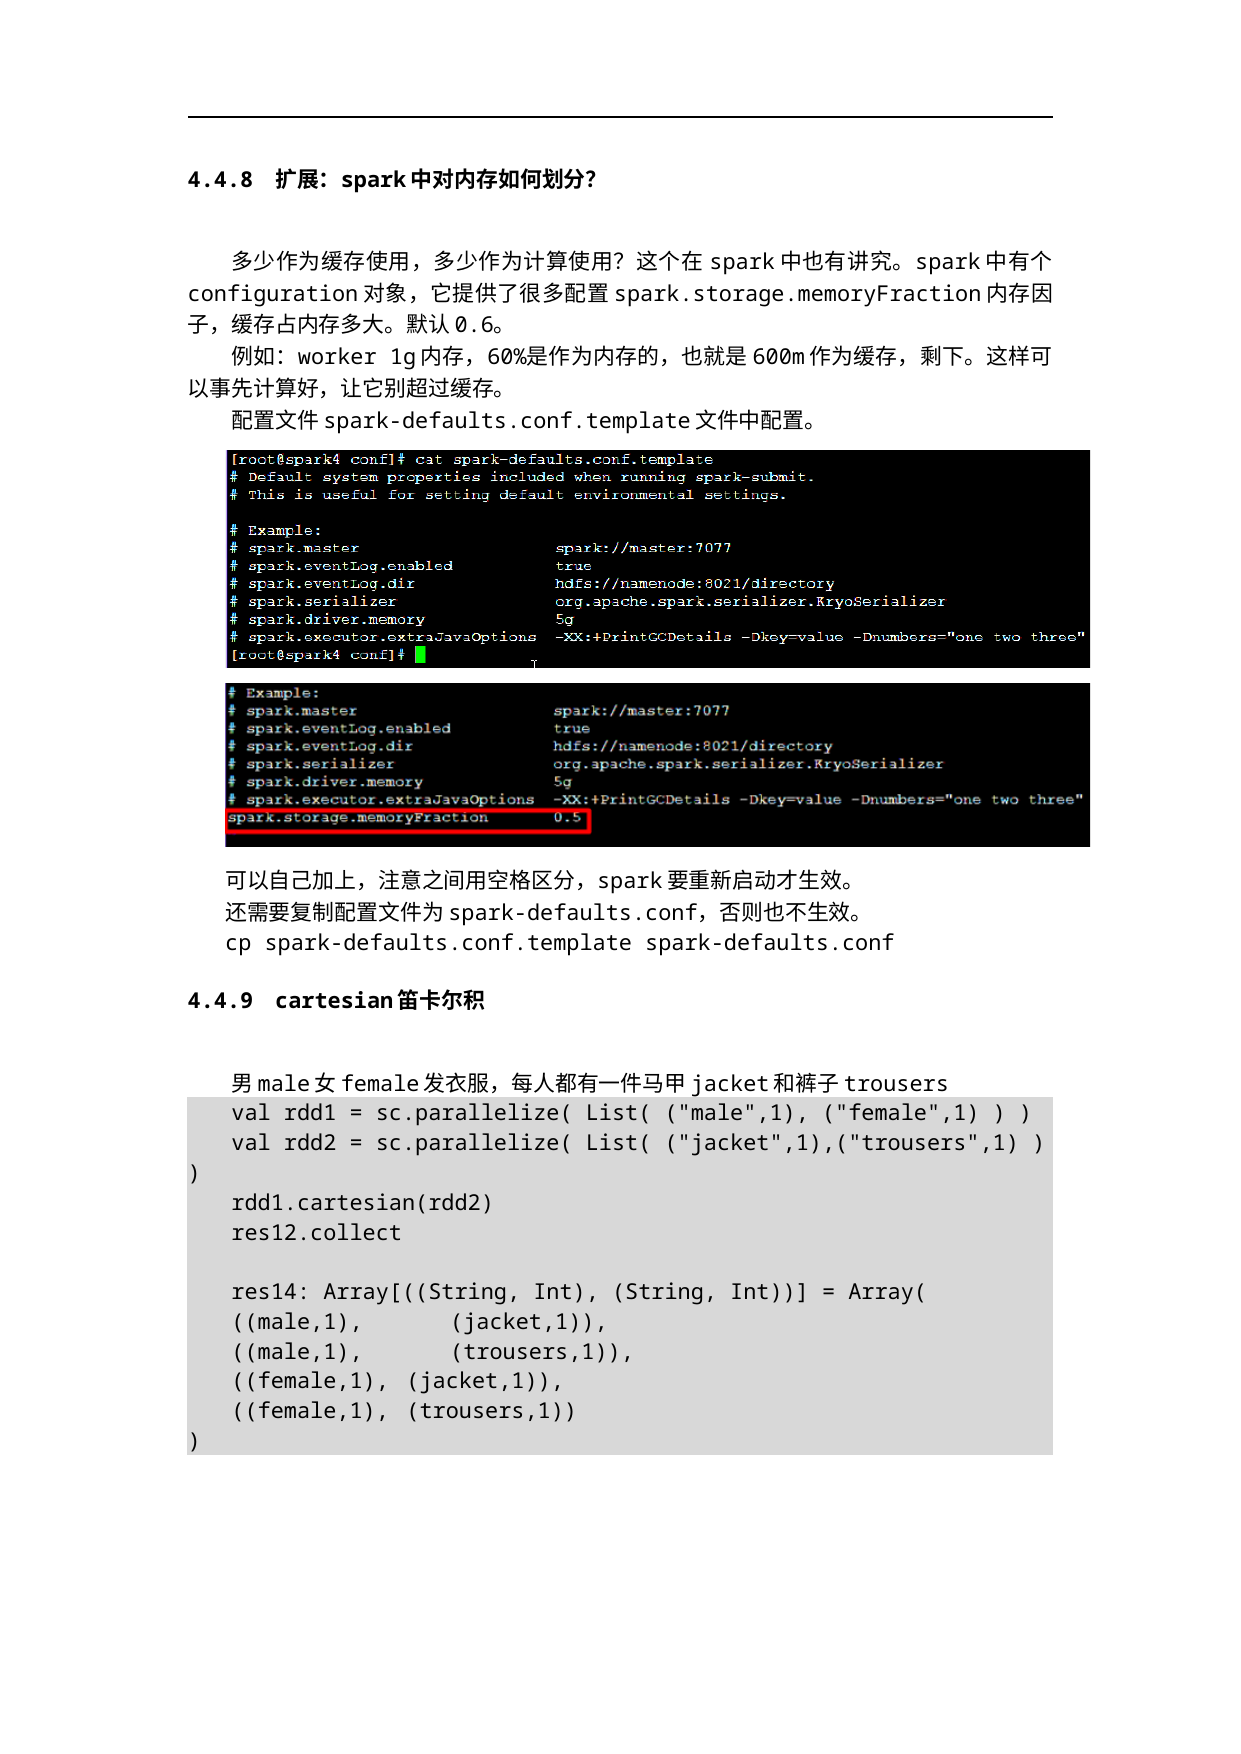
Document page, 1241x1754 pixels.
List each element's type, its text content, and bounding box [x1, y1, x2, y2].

text 配置文件spark-defaults.conf.template文件中配置。 [187, 403, 1053, 434]
text ((female,1), (jacket,1)), [187, 1365, 1053, 1395]
text val rdd1 = sc.parallelize( List( ("male",1), ("female",1) ) ) [187, 1097, 1053, 1127]
subtitle 扩展：spark中对内存如何划分？ [187, 162, 1031, 194]
text res12.collect [187, 1216, 1053, 1246]
picture [225, 683, 1091, 847]
text 多少作为缓存使用，多少作为计算使用？这个在spark中也有讲究。spark中有个configuration对象，它提供了很多配置spark.storage.memoryFraction内存因子，缓存占内存多大。默认0.6。 [187, 244, 1053, 339]
text rdd1.cartesian(rdd2) [187, 1187, 1053, 1216]
picture [225, 450, 1091, 668]
text ) [187, 1425, 1053, 1455]
subtitle cartesian笛卡尔积 [187, 983, 1031, 1015]
text ((male,1), (trousers,1)), [187, 1336, 1053, 1365]
text 男male女female发衣服，每人都有一件马甲jacket和裤子trousers [187, 1066, 1053, 1097]
text 可以自己加上，注意之间用空格区分，spark要重新启动才生效。 [187, 863, 1053, 895]
text res14: Array[((String, Int), (String, Int))] = Array( [187, 1276, 1053, 1306]
text val rdd2 = sc.parallelize( List( ("jacket",1),("trousers",1) ) ) [187, 1127, 1053, 1187]
text ((female,1), (trousers,1)) [187, 1395, 1053, 1425]
text 例如：worker 1g内存，60%是作为内存的，也就是600m作为缓存，剩下。这样可以事先计算好，让它别超过缓存。 [187, 339, 1053, 403]
text 还需要复制配置文件为spark-defaults.conf，否则也不生效。 [187, 895, 1053, 927]
text ((male,1), (jacket,1)), [187, 1306, 1053, 1336]
text cp spark-defaults.conf.template spark-defaults.conf [187, 927, 1053, 956]
